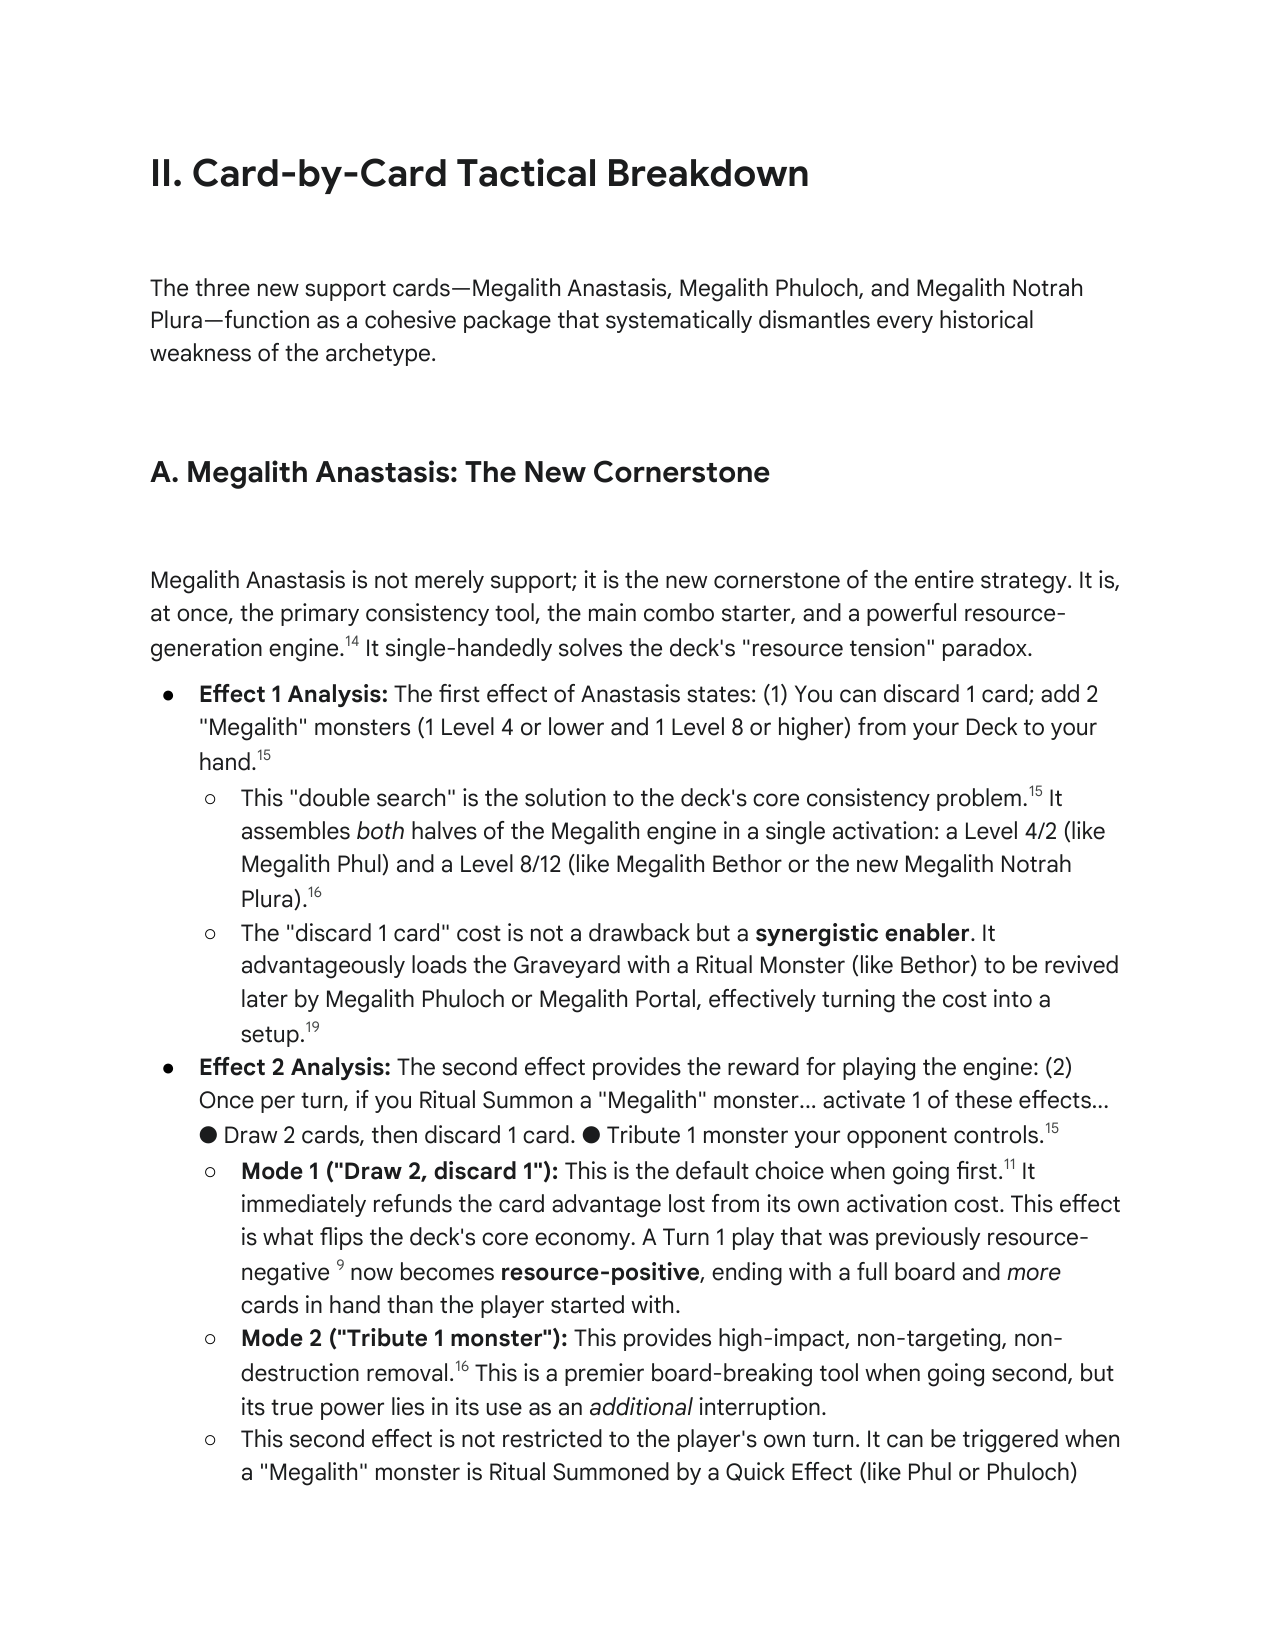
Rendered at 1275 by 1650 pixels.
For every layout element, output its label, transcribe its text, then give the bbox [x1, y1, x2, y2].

subtitle A. Megalith Anastasis: The New Cornerstone [150, 454, 1125, 491]
list Effect 2 Analysis: The second effect provides the reward for playing the engine: (2) Once per turn, if you Ritual Summon a "Megalith" monster... activate 1 of these effects... ● Draw 2 cards, then discard 1 card. ● Tribute 1 monster your opponent controls.15 [161, 1054, 1125, 1151]
list The "discard 1 card" cost is not a drawback but a synergistic enabler. It advantageously loads the Graveyard with a Ritual Monster (like Bethor) to be revived later by Megalith Phuloch or Megalith Portal, effectively turning the cost into a setup.19 [203, 919, 1125, 1049]
list This "double search" is the solution to the deck's core consistency problem.15 It assembles both halves of the Megalith engine in a single activation: a Level 4/2 (like Megalith Phul) and a Level 8/12 (like Megalith Bethor or the new Megalith Notrah Plura).16 [203, 782, 1125, 914]
list Mode 1 ("Draw 2, discard 1"): This is the default choice when going first.11 It immediately refunds the card advantage lost from its own activation cost. This effect is what flips the deck's core economy. A Turn 1 play that was previously resource-negative 9 now becomes resource-positive, ending with a full board and more cards in hand than the player started with. [203, 1155, 1125, 1320]
list Mode 2 ("Tribute 1 monster"): This provides high-impact, non-targeting, non-destruction removal.16 This is a premier board-breaking tool when going second, but its true power lies in its use as an additional interruption. [203, 1324, 1125, 1422]
list Effect 1 Analysis: The first effect of Anastasis states: (1) You can discard 1 card; add 2 "Megalith" monsters (1 Level 4 or lower and 1 Level 8 or higher) from your Deck to your hand.15 [161, 681, 1125, 778]
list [203, 1426, 1125, 1487]
text Megalith Anastasis is not merely support; it is the new cornerstone of the entire strategy. It is, at once, the primary consistency tool, the main combo starter, and a powerful resource-generation engine.14 It single-handedly solves the deck's "resource tension" paradox. [150, 566, 1125, 664]
text The three new support cards—Megalith Anastasis, Megalith Phuloch, and Megalith Notrah Plura—function as a cohesive package that systematically dismantles every historical weakness of the archetype. [150, 274, 1125, 368]
subtitle II. Card-by-Card Tactical Breakdown [150, 150, 1125, 197]
